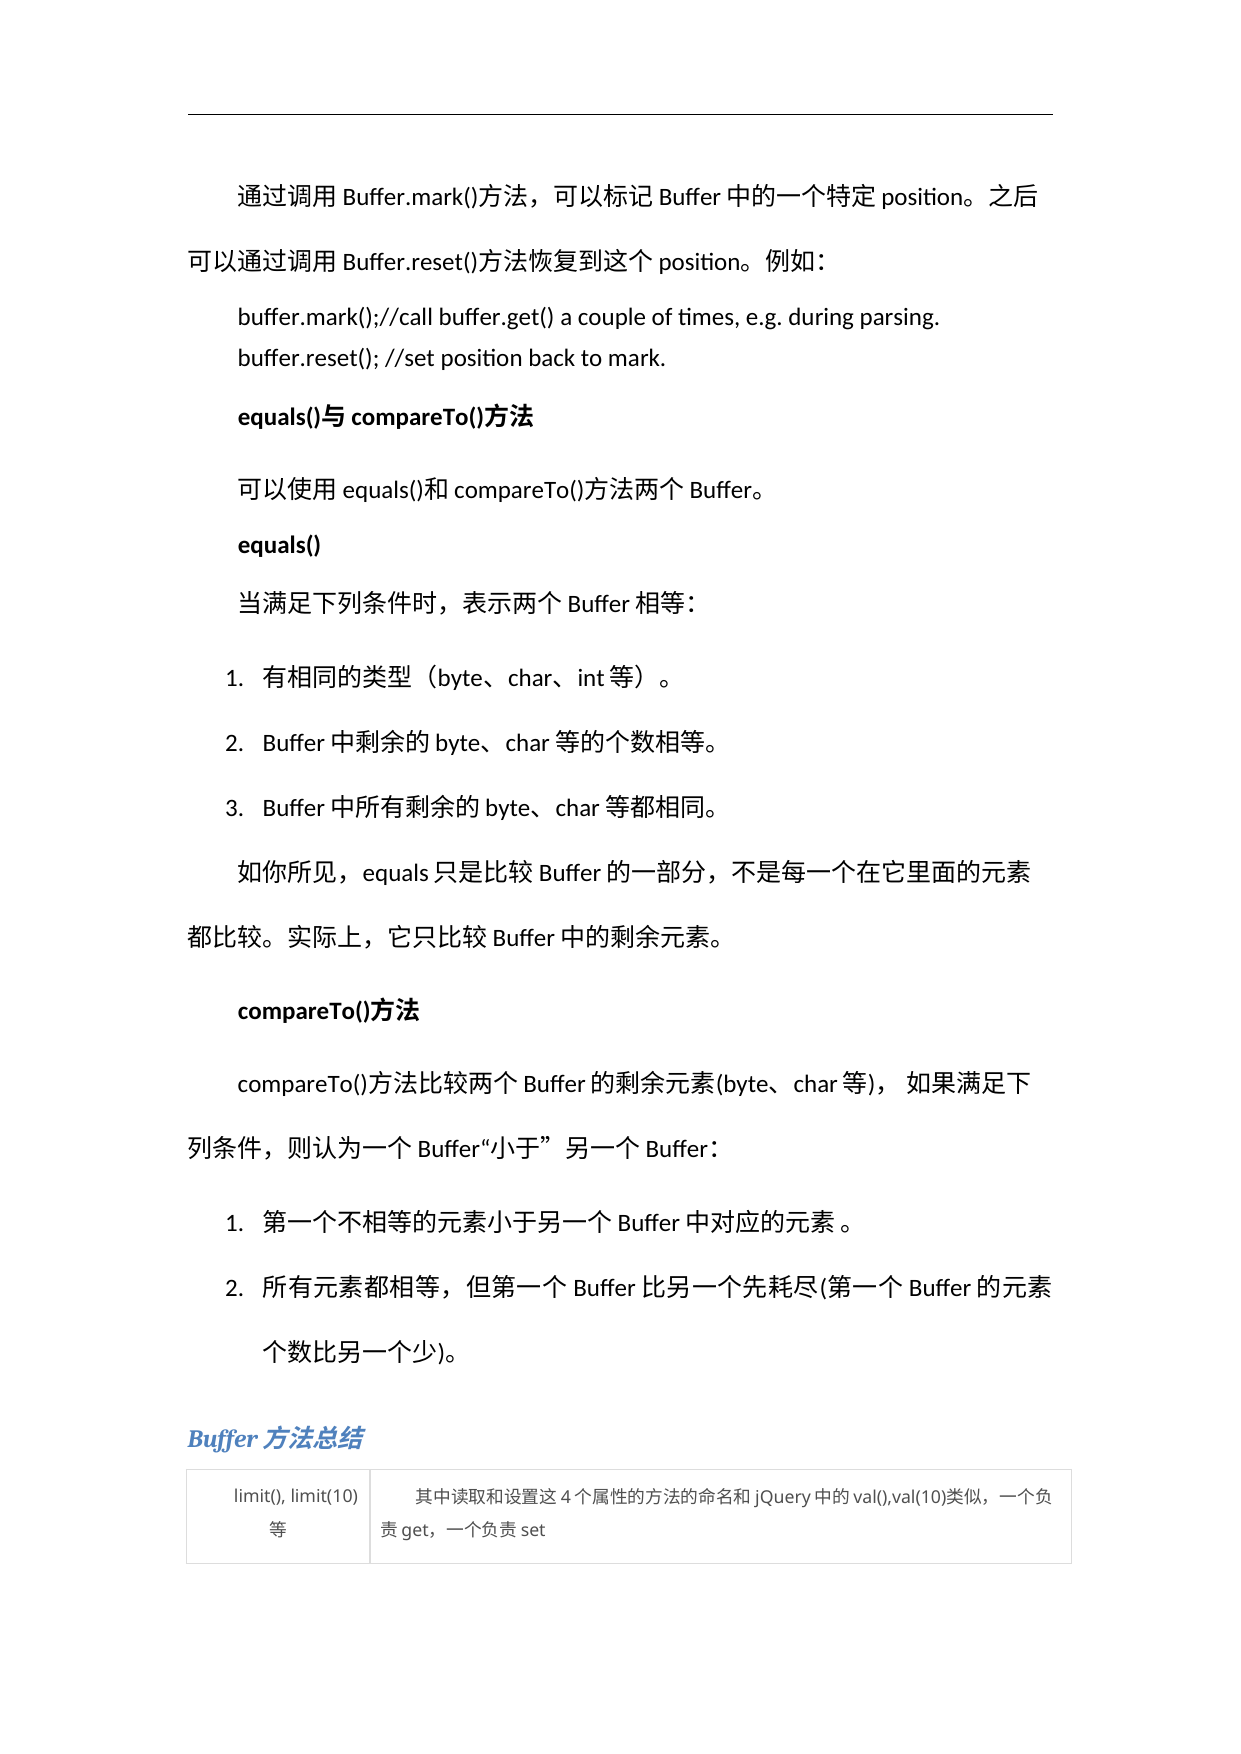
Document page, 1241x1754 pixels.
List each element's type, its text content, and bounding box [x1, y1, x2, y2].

text buffer.mark();//call buffer.get() a couple of times, e.g. during parsing. [187, 300, 1053, 333]
list 所有元素都相等，但第一个Buffer比另一个先耗尽(第一个Buffer的元素个数比另一个少)。 [225, 1253, 1053, 1383]
table_header limit(), limit(10)等 [187, 1470, 369, 1563]
text equals()与compareTo()方法 [187, 382, 1053, 447]
list 第一个不相等的元素小于另一个Buffer中对应的元素 。 [225, 1188, 1053, 1253]
text 当满足下列条件时，表示两个Buffer相等： [187, 569, 1053, 634]
text 通过调用Buffer.mark()方法，可以标记Buffer中的一个特定position。之后可以通过调用Buffer.reset()方法恢复到这个position。例如： [187, 162, 1053, 292]
text 如你所见，equals只是比较Buffer的一部分，不是每一个在它里面的元素都比较。实际上，它只比较Buffer中的剩余元素。 [187, 838, 1053, 968]
text compareTo()方法 [187, 976, 1053, 1041]
text buffer.reset(); //set position back to mark. [187, 341, 1053, 374]
text compareTo()方法比较两个Buffer的剩余元素(byte、char等)， 如果满足下列条件，则认为一个Buffer“小于”另一个Buffer： [187, 1049, 1053, 1179]
list Buffer中所有剩余的byte、char等都相同。 [225, 773, 1053, 838]
table_header 其中读取和设置这4个属性的方法的命名和jQuery中的val(),val(10)类似，一个负责get，一个负责set [371, 1470, 1071, 1563]
text 可以使用equals()和compareTo()方法两个Buffer。 [187, 455, 1053, 520]
text equals() [187, 529, 1053, 561]
list Buffer中剩余的byte、char等的个数相等。 [225, 708, 1053, 773]
list 有相同的类型（byte、char、int等）。 [225, 643, 1053, 708]
subtitle Buffer方法总结 [187, 1404, 1053, 1469]
